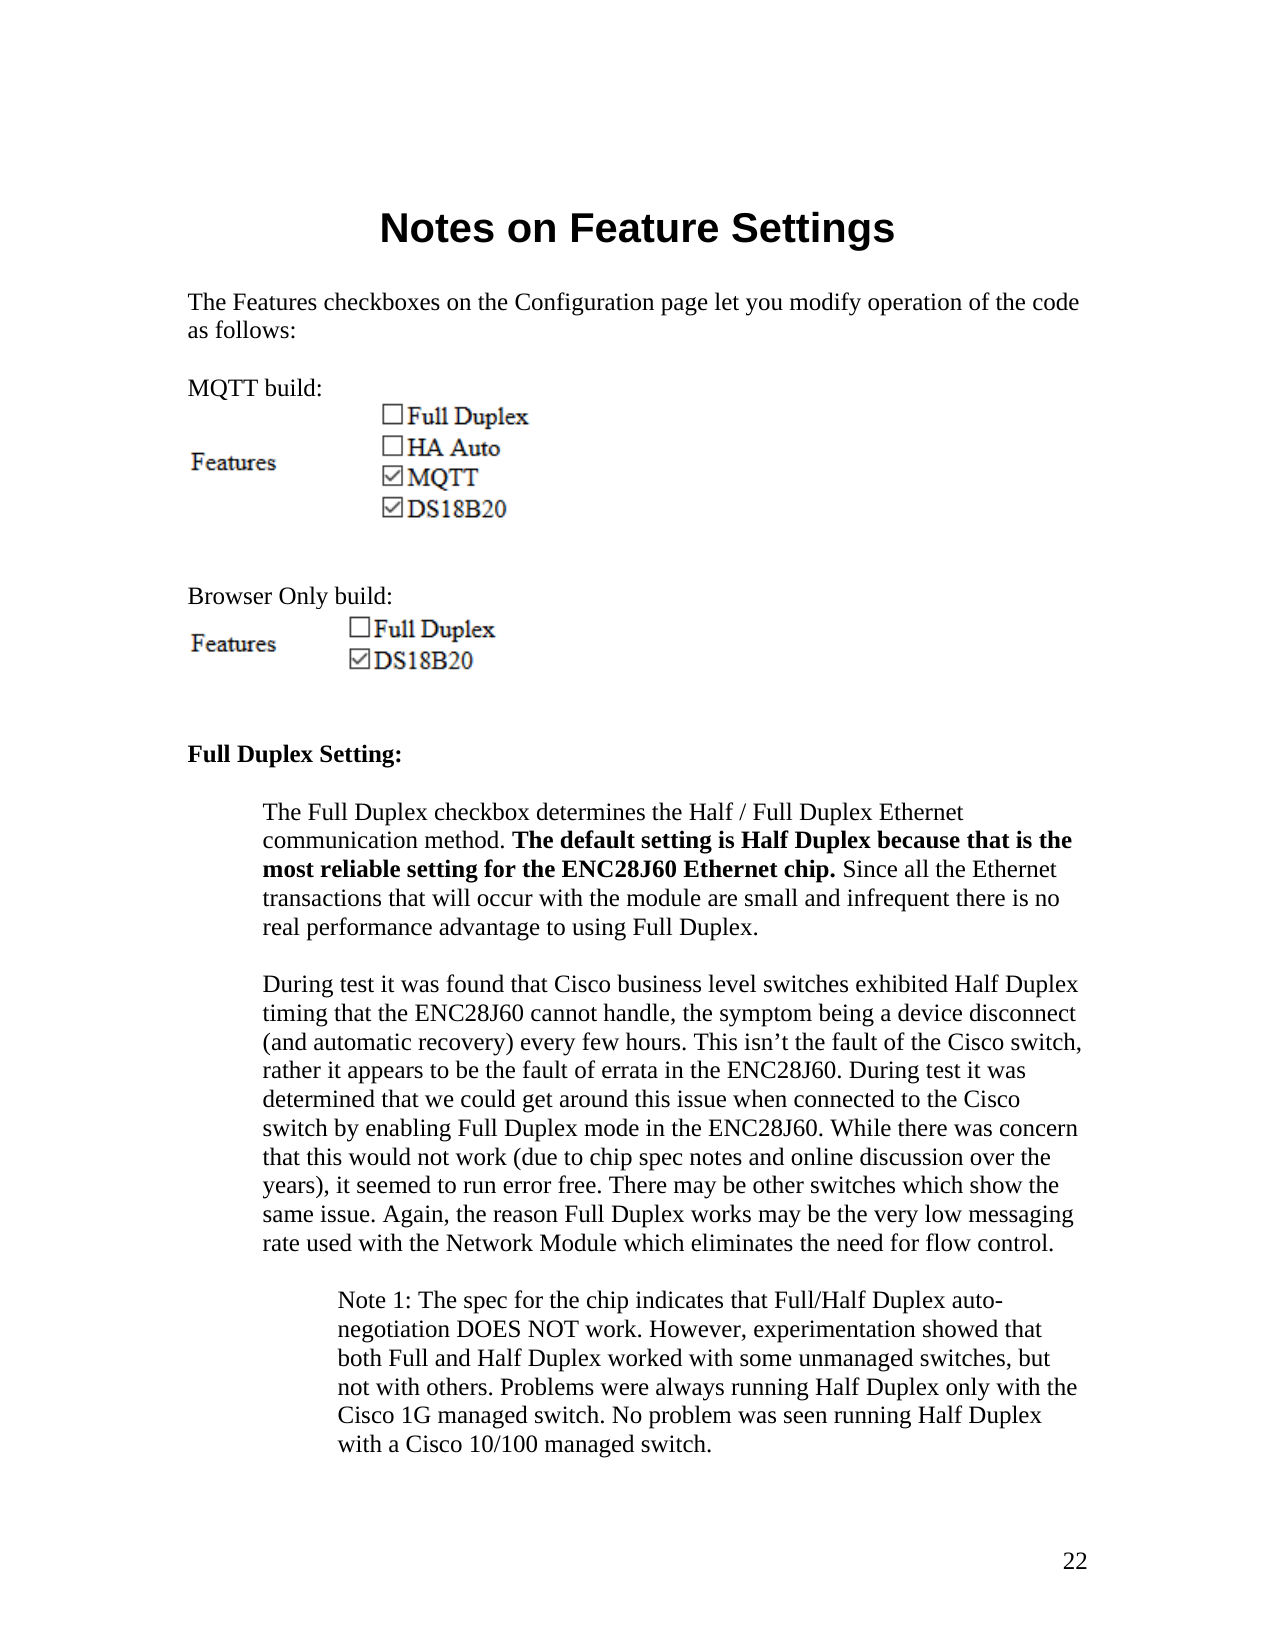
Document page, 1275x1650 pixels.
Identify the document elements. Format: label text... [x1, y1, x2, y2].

subtitle Notes on Feature Settings [187, 204, 1087, 252]
text Note 1: The spec for the chip indicates that Full/Half Duplex auto-negotiation DOES NOT work. However, experimentation showed that both Full and Half Duplex worked with some unmanaged switches, but not with others. Problems were always running Half Duplex only with the Cisco 1G managed switch. No problem was seen running Half Duplex with a Cisco 10/100 managed switch. [337, 1286, 1087, 1458]
picture [187, 401, 555, 524]
text The Full Duplex checkbox determines the Half / Full Duplex Ethernet communication method. The default setting is Half Duplex because that is the most reliable setting for the ENC28J60 Ethernet chip. Since all the Ethernet transactions that will occur with the module are small and infrequent there is no real performance advantage to using Full Duplex. [262, 797, 1087, 941]
picture [187, 609, 508, 682]
text MQTT build: [187, 373, 1087, 402]
text Full Duplex Setting: [187, 739, 1087, 768]
text Browser Only build: [187, 581, 1087, 610]
text During test it was found that Cisco business level switches exhibited Half Duplex timing that the ENC28J60 cannot handle, the symptom being a device disconnect (and automatic recovery) every few hours. This isn’t the fault of the Cisco switch, rather it appears to be the fault of errata in the ENC28J60. During test it was determined that we could get around this issue when connected to the Cisco switch by enabling Full Duplex mode in the ENC28J60. While there was concern that this would not work (due to chip spec notes and online discussion over the years), it seemed to run error free. There may be other switches which show the same issue. Again, the reason Full Duplex works may be the very low messaging rate used with the Network Module which eliminates the need for flow control. [262, 969, 1087, 1257]
text The Features checkboxes on the Configuration page let you modify operation of the code as follows: [187, 287, 1087, 344]
